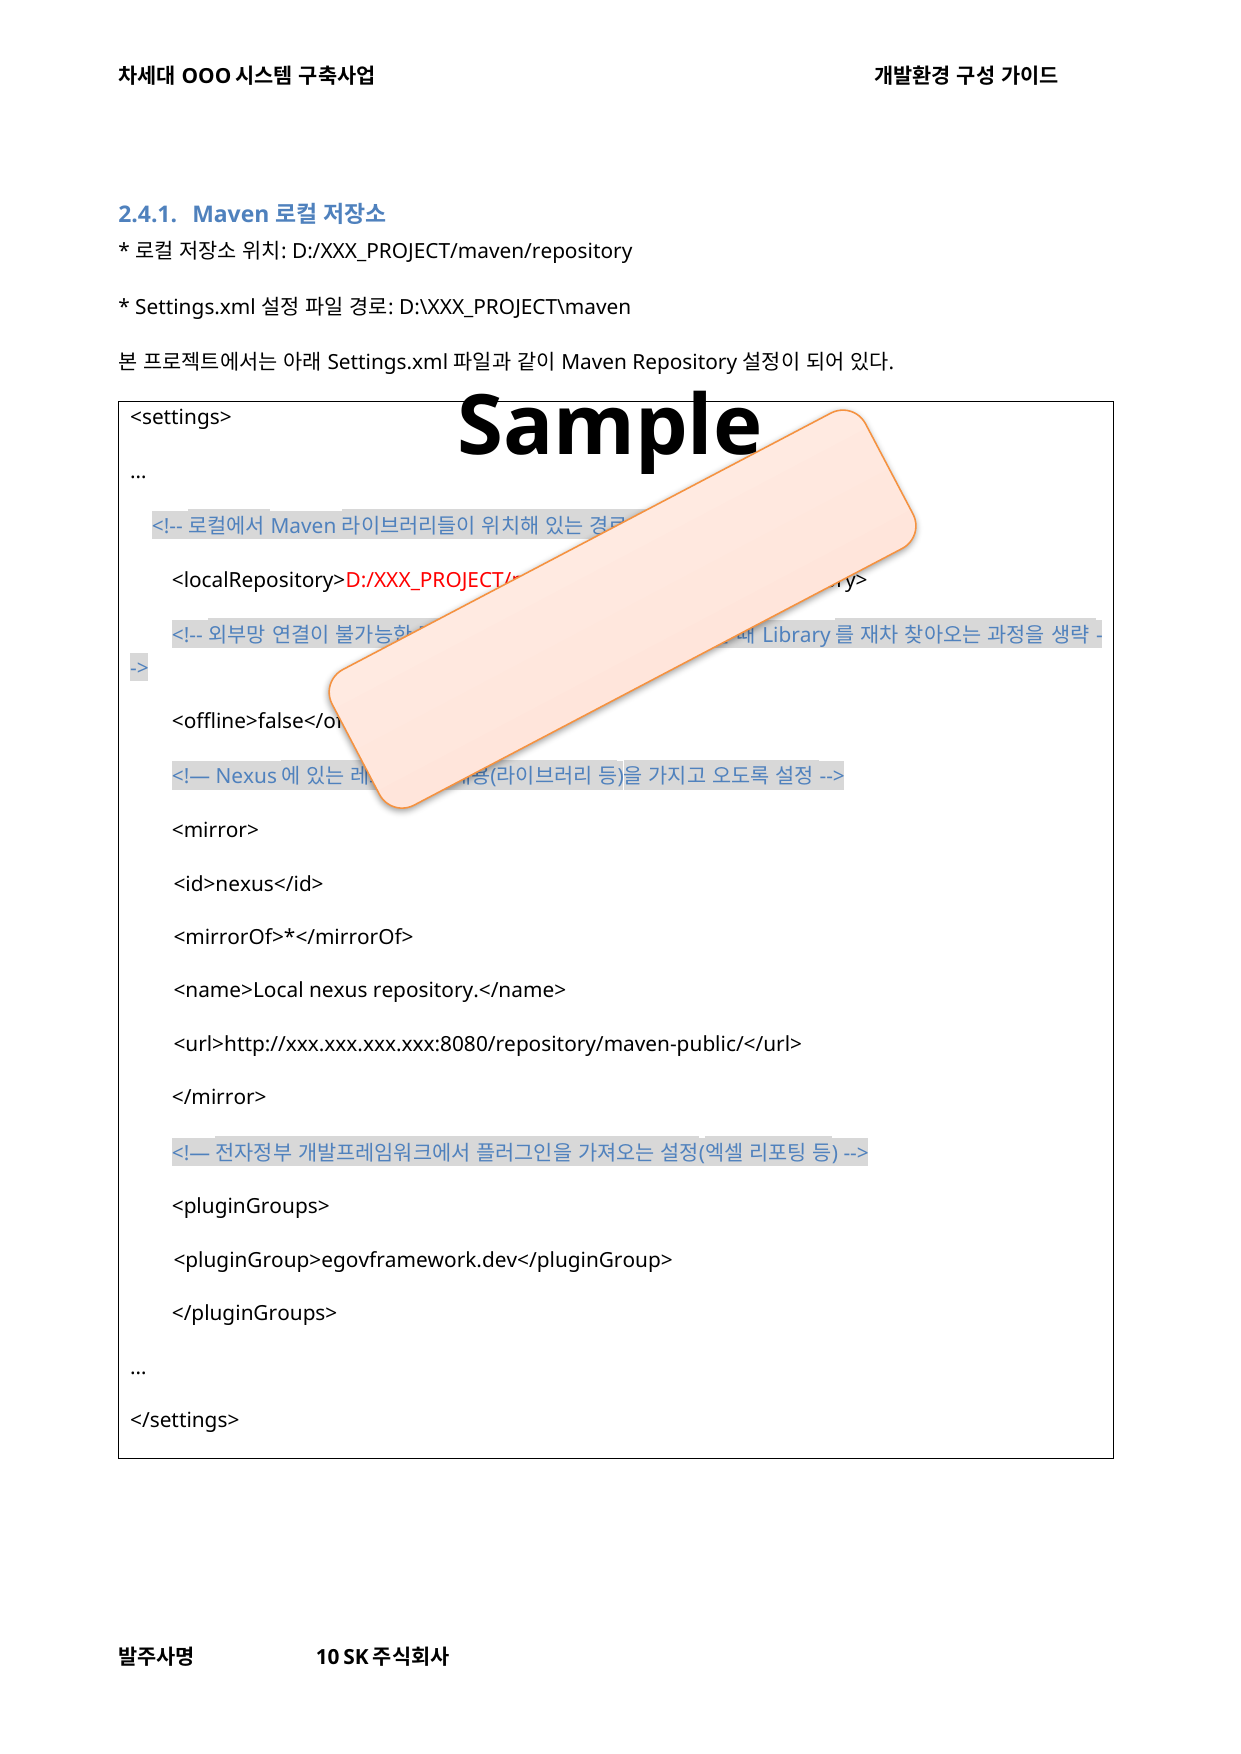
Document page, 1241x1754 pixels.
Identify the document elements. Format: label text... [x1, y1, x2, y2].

text 본 프로젝트에서는 아래 Settings.xml 파일과 같이 Maven Repository 설정이 되어 있다. [118, 346, 1122, 376]
text * 로컬 저장소 위치: D:/XXX_PROJECT/maven/repository [118, 234, 1122, 265]
text * Settings.xml 설정 파일 경로: D:\XXX_PROJECT\maven [118, 290, 1122, 320]
table_header <settings> … <!-- 로컬에서 Maven 라이브러리들이 위치해 있는 경로 설정 --> <localRepository>D:/XXX_PROJECT/maven/repository</localRepository> <!-- 외부망 연결이 불가능한 망분리 환경에서 설정 파일을 읽어올 때 Library를 재차 찾아오는 과정을 생략 --> <offline>false</offline> <!— Nexus에 있는 레포지토리 내용(라이브러리 등)을 가지고 오도록 설정 --> <mirror> <id>nexus</id> <mirrorOf>*</mirrorOf> <name>Local nexus repository.</name> <url>http://xxx.xxx.xxx.xxx:8080/repository/maven-public/</url> </mirror> <!— 전자정부 개발프레임워크에서 플러그인을 가져오는 설정(엑셀 리포팅 등) --> <pluginGroups> <pluginGroup>egovframework.dev</pluginGroup> </pluginGroups> … </settings> [119, 402, 1113, 1458]
subtitle Maven 로컬 저장소 [118, 196, 1122, 229]
